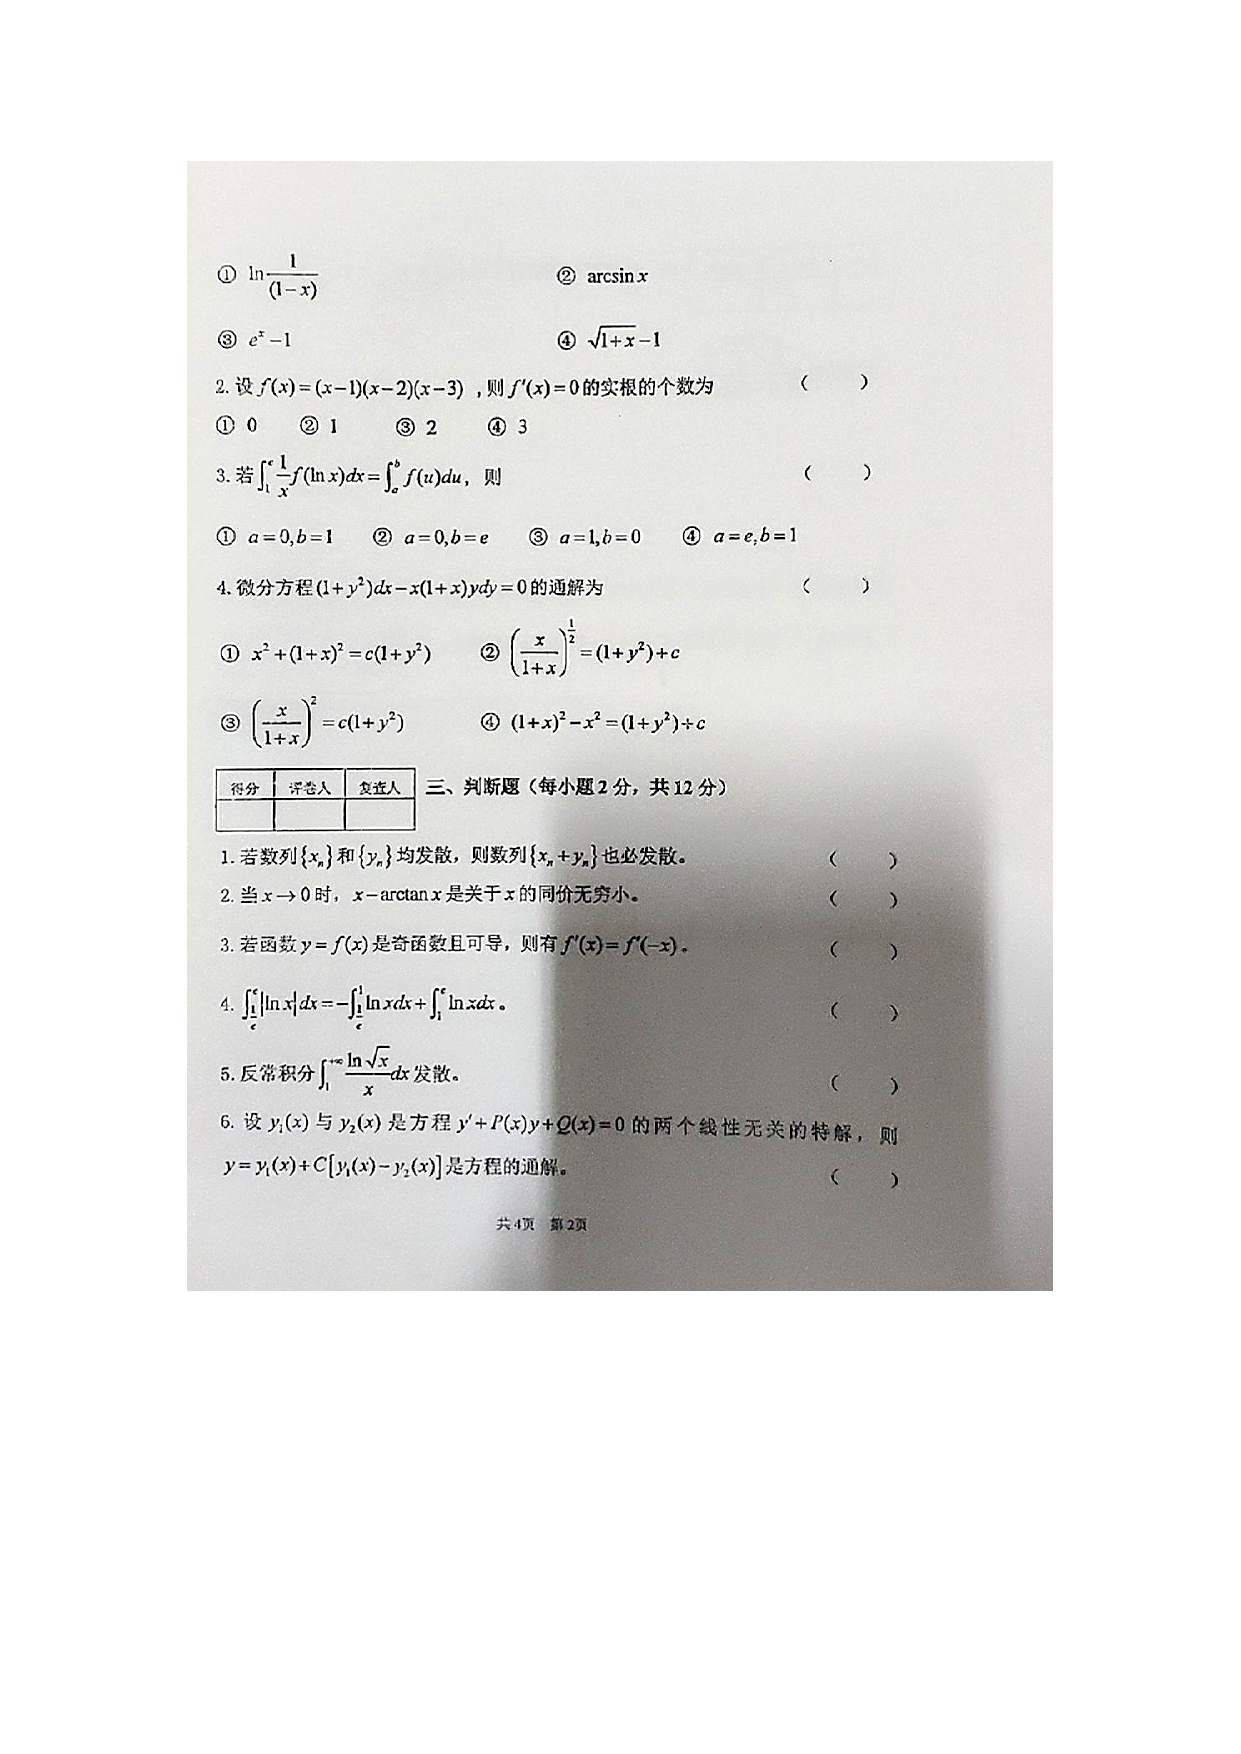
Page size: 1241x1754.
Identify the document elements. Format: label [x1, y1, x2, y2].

picture [187, 161, 1053, 1291]
